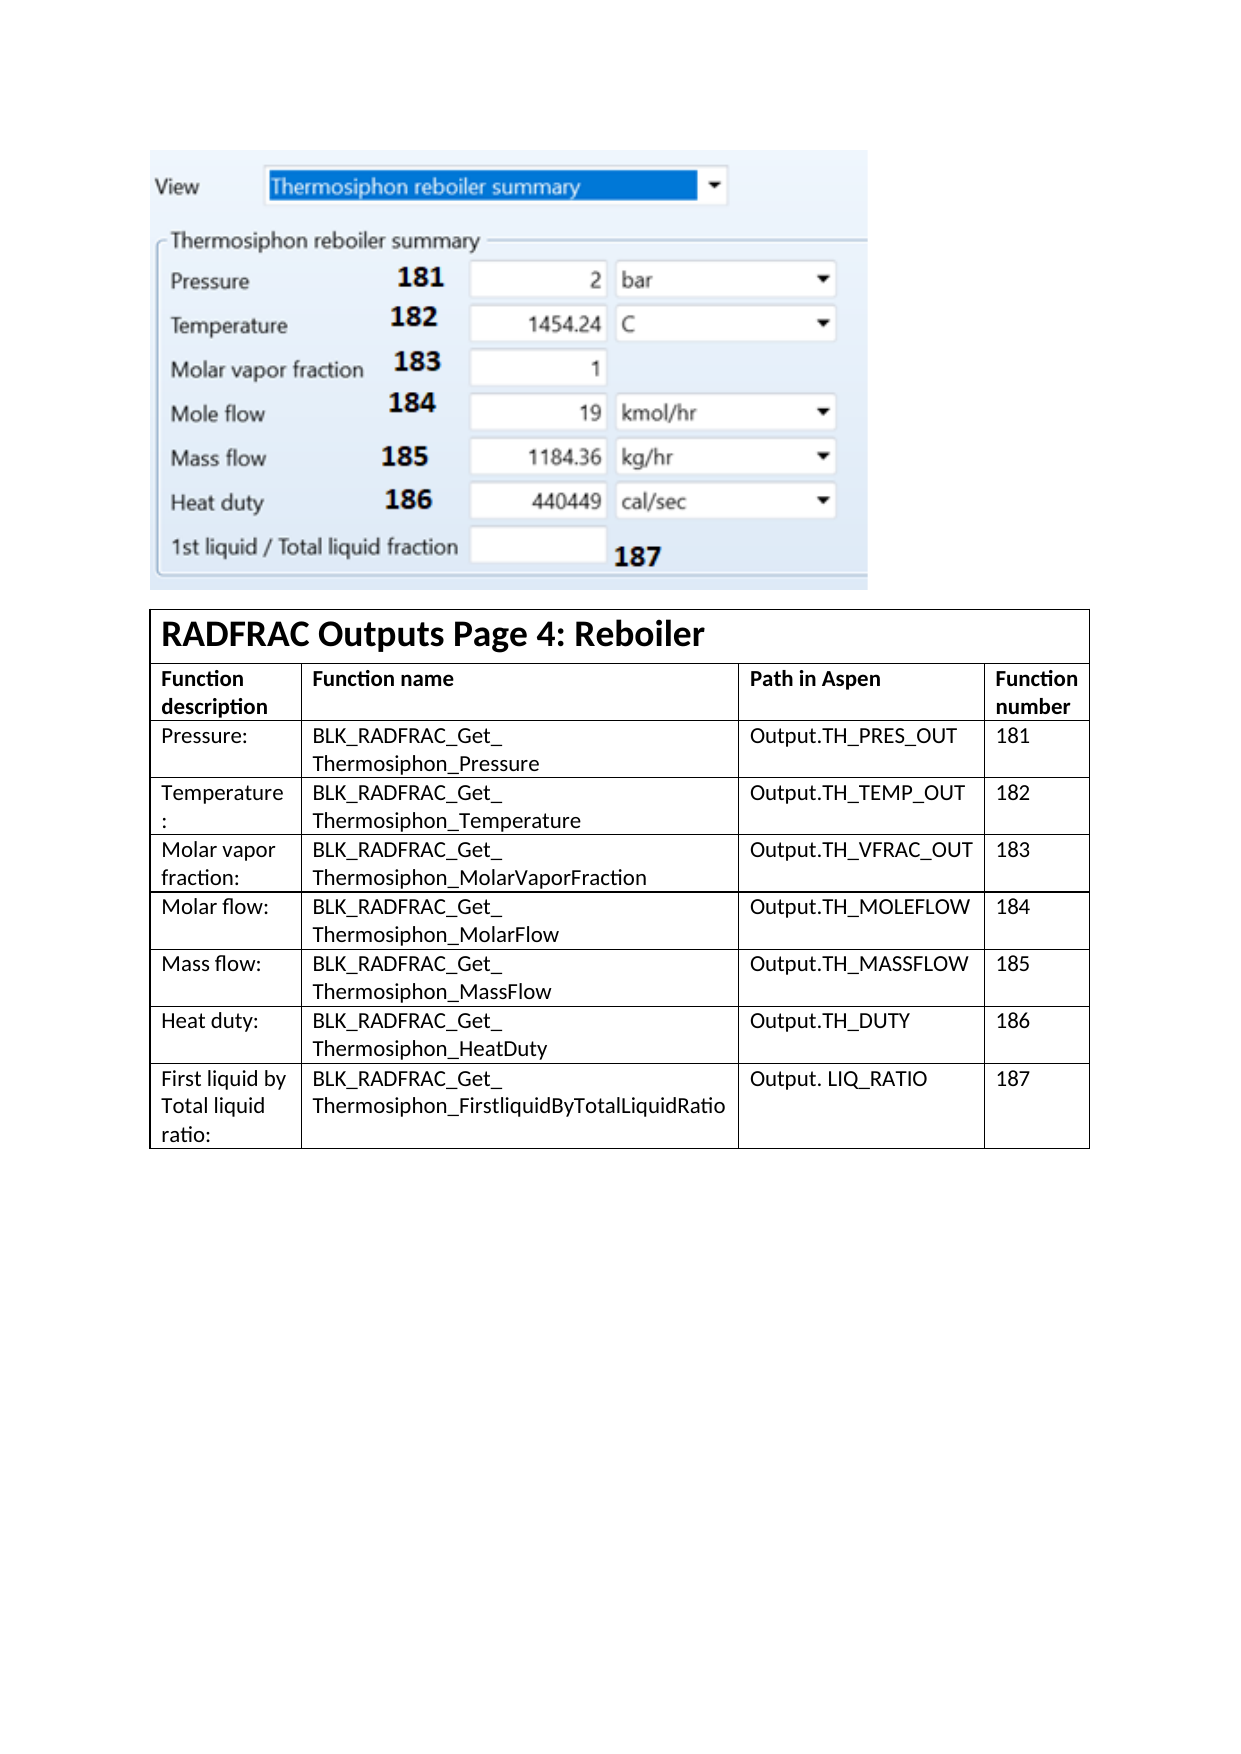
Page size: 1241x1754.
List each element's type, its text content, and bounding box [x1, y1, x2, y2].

table_cell 184 [985, 893, 1089, 948]
table_cell Output. LIQ_RATIO [739, 1064, 984, 1148]
table_cell Function name [302, 664, 738, 720]
table_cell 187 [985, 1064, 1089, 1148]
table_cell BLK_RADFRAC_Get_ Thermosiphon_MolarVaporFraction [302, 835, 738, 891]
table_cell 186 [985, 1007, 1089, 1063]
table_cell Output.TH_MASSFLOW [739, 950, 984, 1006]
table_cell Molar flow: [151, 893, 301, 948]
table_cell BLK_RADFRAC_Get_ Thermosiphon_MolarFlow [302, 893, 738, 948]
table_cell Output.TH_DUTY [739, 1007, 984, 1063]
table_header RADFRAC Outputs Page 4: Reboiler [151, 610, 1089, 663]
table_cell Path in Aspen [739, 664, 984, 720]
table_cell Molar vapor fraction: [151, 835, 301, 891]
table_cell 181 [985, 721, 1089, 777]
table_cell BLK_RADFRAC_Get_ Thermosiphon_MassFlow [302, 950, 738, 1006]
table_cell 185 [985, 950, 1089, 1006]
table_cell BLK_RADFRAC_Get_ Thermosiphon_Pressure [302, 721, 738, 777]
table_cell Output.TH_MOLEFLOW [739, 893, 984, 948]
table_cell Output.TH_PRES_OUT [739, 721, 984, 777]
table_cell Temperature: [151, 778, 301, 834]
table_cell BLK_RADFRAC_Get_ Thermosiphon_FirstliquidByTotalLiquidRatio [302, 1064, 738, 1148]
table_cell Output.TH_VFRAC_OUT [739, 835, 984, 891]
table_cell Function description [151, 664, 301, 720]
picture [150, 150, 868, 590]
table_cell 183 [985, 835, 1089, 891]
table_cell Mass flow: [151, 950, 301, 1006]
table_cell First liquid by Total liquid ratio: [151, 1064, 301, 1148]
table_cell Output.TH_TEMP_OUT [739, 778, 984, 834]
table_cell 182 [985, 778, 1089, 834]
table_cell Heat duty: [151, 1007, 301, 1063]
table_cell Pressure: [151, 721, 301, 777]
table_cell BLK_RADFRAC_Get_ Thermosiphon_Temperature [302, 778, 738, 834]
table_cell BLK_RADFRAC_Get_ Thermosiphon_HeatDuty [302, 1007, 738, 1063]
table_cell Function number [985, 664, 1089, 720]
